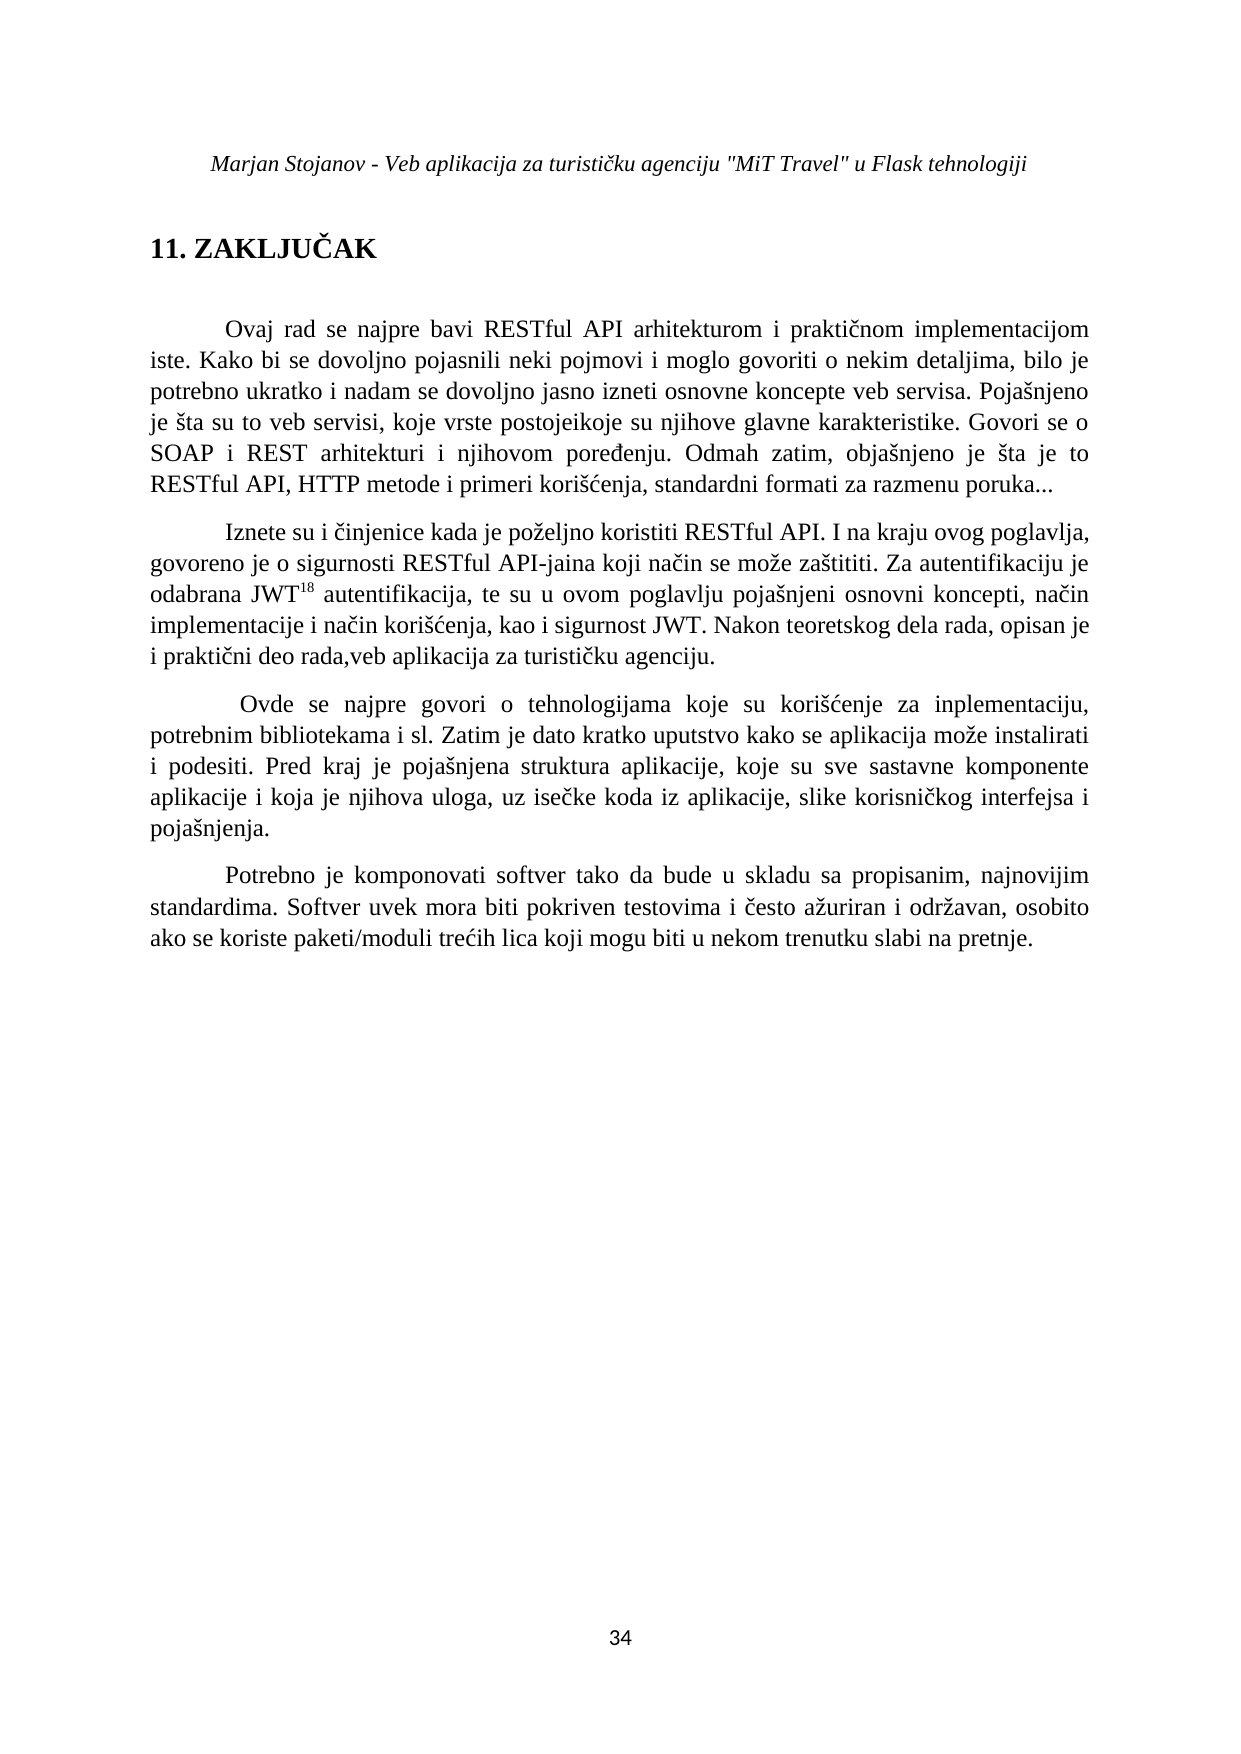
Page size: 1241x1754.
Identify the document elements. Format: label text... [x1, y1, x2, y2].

text Ovde se najpre govori o tehnologijama koje su korišćenje za inplementaciju, potrebnim bibliotekama i sl. Zatim je dato kratko uputstvo kako se aplikacija može instalirati i podesiti. Pred kraj je pojašnjena struktura aplikacije, koje su sve sastavne komponente aplikacije i koja je njihova uloga, uz isečke koda iz aplikacije, slike korisničkog interfejsa i pojašnjenja. [150, 689, 1090, 842]
subtitle 11. ZAKLJUČAK [150, 231, 1090, 264]
text Iznete su i činjenice kada je poželjno koristiti RESTful API. I na kraju ovog poglavlja, govoreno je o sigurnosti RESTful API-jaina koji način se može zaštititi. Za autentifikaciju je odabrana JWT18 autentifikacija, te su u ovom poglavlju pojašnjeni osnovni koncepti, način implementacije i način korišćenja, kao i sigurnost JWT. Nakon teoretskog dela rada, opisan je i praktični deo rada,veb aplikacija za turističku agenciju. [150, 517, 1090, 670]
text Potrebno je komponovati softver tako da bude u skladu sa propisanim, najnovijim standardima. Softver uvek mora biti pokriven testovima i često ažuriran i održavan, osobito ako se koriste paketi/moduli trećih lica koji mogu biti u nekom trenutku slabi na pretnje. [150, 861, 1090, 951]
text Ovaj rad se najpre bavi RESTful API arhitekturom i praktičnom implementacijom iste. Kako bi se dovoljno pojasnili neki pojmovi i moglo govoriti o nekim detaljima, bilo je potrebno ukratko i nadam se dovoljno jasno izneti osnovne koncepte veb servisa. Pojašnjeno je šta su to veb servisi, koje vrste postojeikoje su njihove glavne karakteristike. Govori se o SOAP i REST arhitekturi i njihovom poređenju. Odmah zatim, objašnjeno je šta je to RESTful API, HTTP metode i primeri korišćenja, standardni formati za razmenu poruka... [150, 314, 1090, 498]
